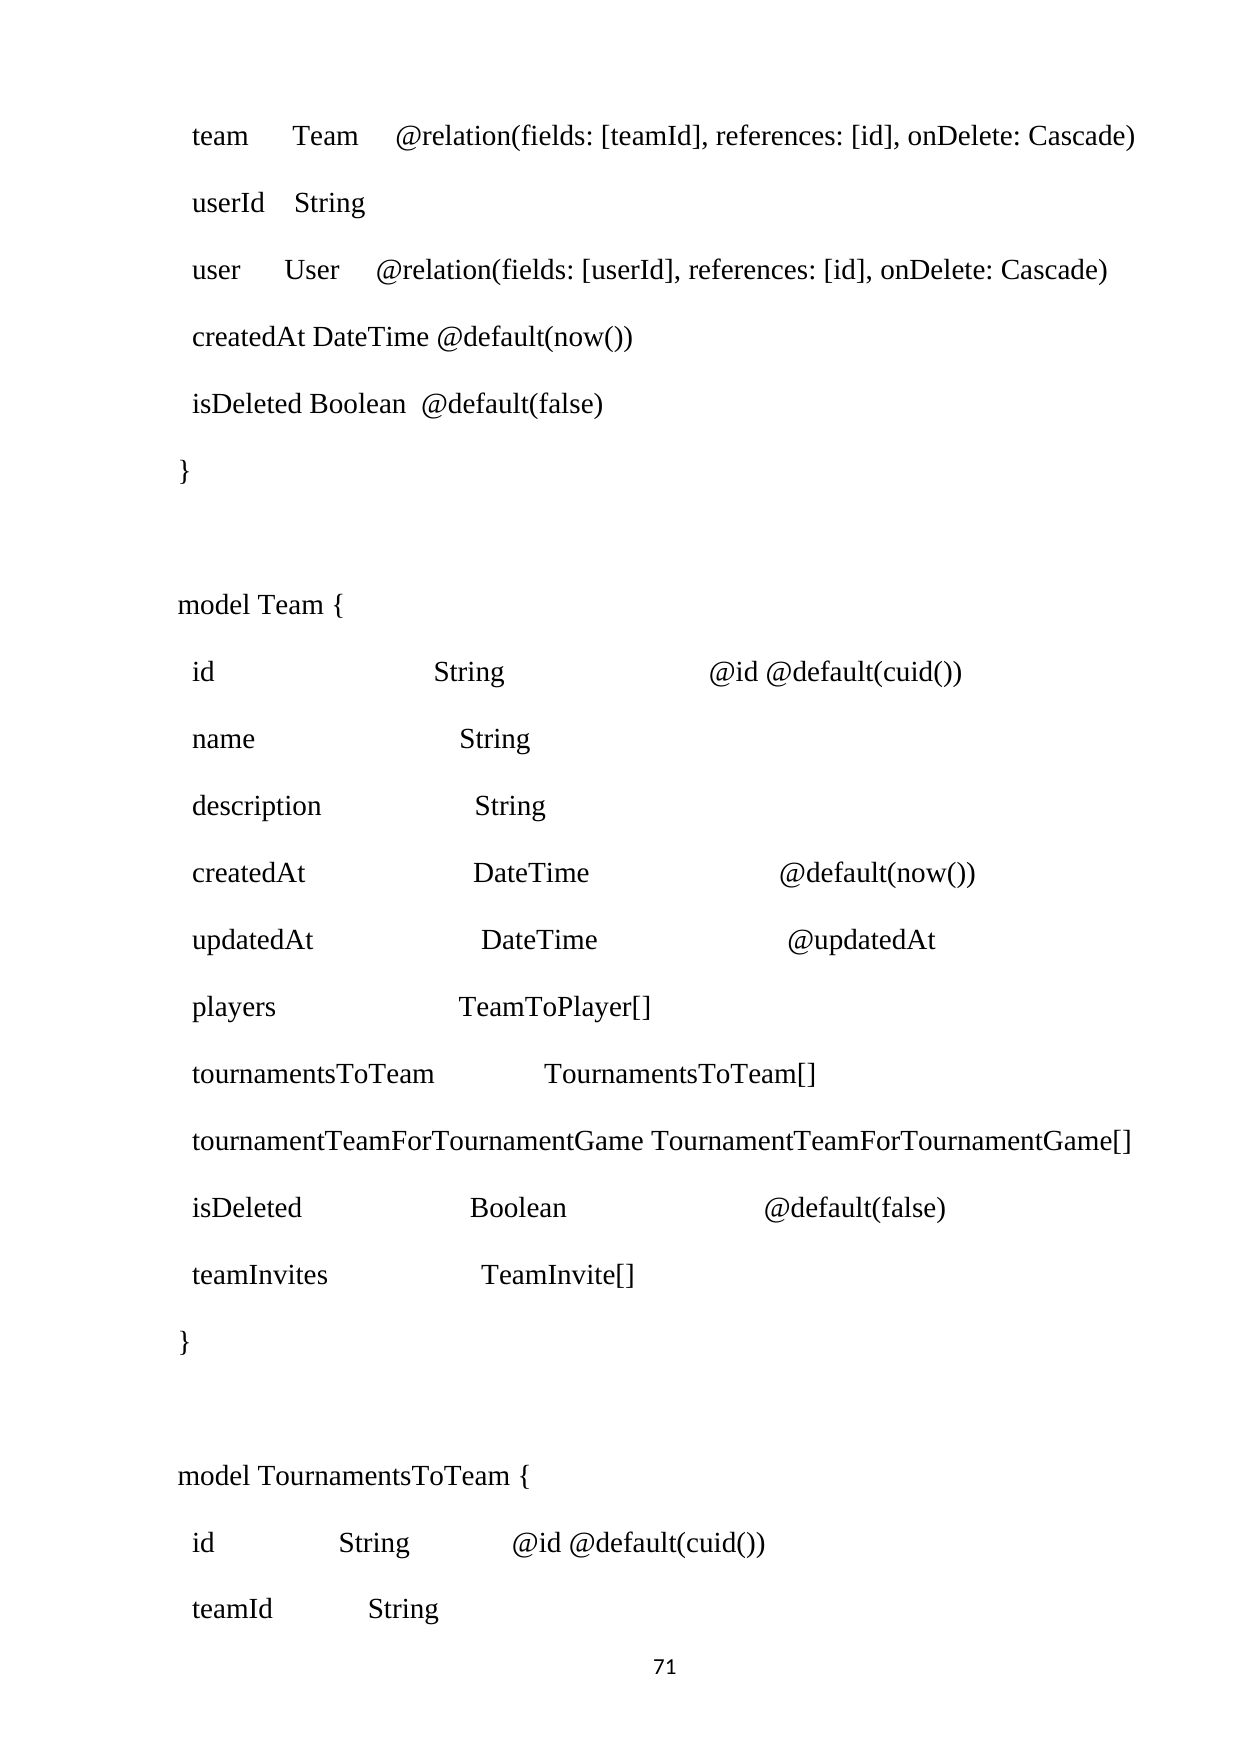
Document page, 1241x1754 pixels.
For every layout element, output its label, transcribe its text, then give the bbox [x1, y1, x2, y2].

text model TournamentsToTeam { [177, 1458, 1152, 1491]
text description String [177, 788, 1152, 821]
text updatedAt DateTime @updatedAt [177, 922, 1152, 955]
text teamInvites TeamInvite[] [177, 1257, 1152, 1290]
text model Team { [177, 587, 1152, 621]
text id String @id @default(cuid()) [177, 1525, 1152, 1558]
text user User @relation(fields: [userId], references: [id], onDelete: Cascade) [177, 252, 1152, 286]
text tournamentTeamForTournamentGame TournamentTeamForTournamentGame[] [177, 1123, 1152, 1156]
text id String @id @default(cuid()) [177, 654, 1152, 687]
text team Team @relation(fields: [teamId], references: [id], onDelete: Cascade) [177, 118, 1152, 152]
text players TeamToPlayer[] [177, 989, 1152, 1022]
text } [177, 453, 1152, 487]
text createdAt DateTime @default(now()) [177, 319, 1152, 353]
text name String [177, 721, 1152, 754]
text isDeleted Boolean @default(false) [177, 386, 1152, 419]
text teamId String [177, 1592, 1152, 1625]
text } [177, 1324, 1152, 1357]
text userId String [177, 185, 1152, 219]
text isDeleted Boolean @default(false) [177, 1190, 1152, 1223]
text tournamentsToTeam TournamentsToTeam[] [177, 1056, 1152, 1089]
text createdAt DateTime @default(now()) [177, 855, 1152, 888]
